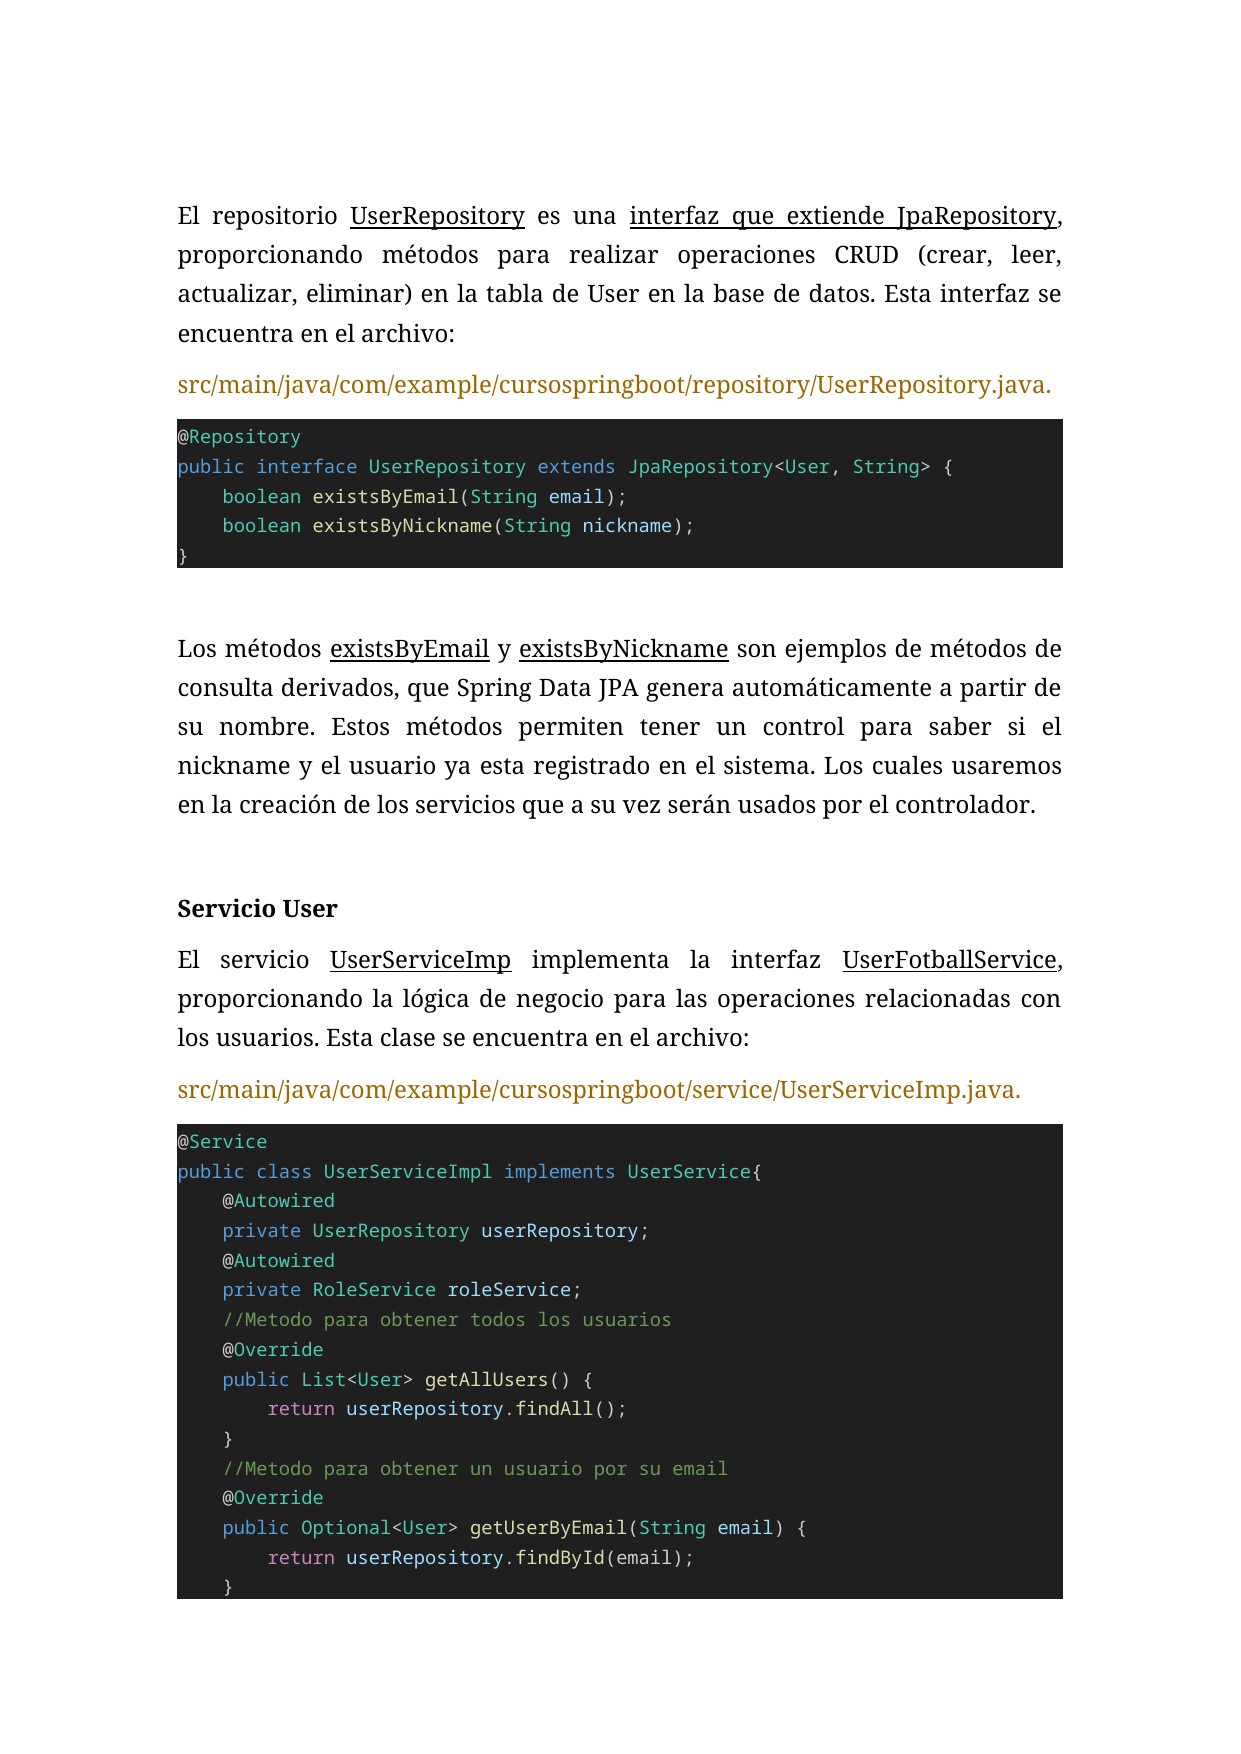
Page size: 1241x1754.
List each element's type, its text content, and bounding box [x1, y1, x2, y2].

text //Metodo para obtener un usuario por su email [177, 1451, 1063, 1480]
text } [177, 1421, 1063, 1451]
text @Autowired [177, 1243, 1063, 1273]
text src/main/java/com/example/cursospringboot/repository/UserRepository.java. [177, 368, 1063, 401]
text } [177, 538, 1063, 568]
text @Override [177, 1480, 1063, 1510]
text El servicio UserServiceImp implementa la interfaz UserFotballService, proporcionando la lógica de negocio para las operaciones relacionadas con los usuarios. Esta clase se encuentra en el archivo: [177, 943, 1063, 1054]
text @Autowired [177, 1183, 1063, 1213]
text public interface UserRepository extends JpaRepository<User, String> { [177, 449, 1063, 479]
text } [177, 1569, 1063, 1599]
text boolean existsByNickname(String nickname); [177, 508, 1063, 538]
text //Metodo para obtener todos los usuarios [177, 1302, 1063, 1332]
text return userRepository.findById(email); [177, 1540, 1063, 1569]
text boolean existsByEmail(String email); [177, 479, 1063, 508]
text @Override [177, 1332, 1063, 1362]
text Los métodos existsByEmail y existsByNickname son ejemplos de métodos de consulta derivados, que Spring Data JPA genera automáticamente a partir de su nombre. Estos métodos permiten tener un control para saber si el nickname y el usuario ya esta registrado en el sistema. Los cuales usaremos en la creación de los servicios que a su vez serán usados por el controlador. [177, 632, 1063, 821]
text El repositorio UserRepository es una interfaz que extiende JpaRepository, proporcionando métodos para realizar operaciones CRUD (crear, leer, actualizar, eliminar) en la tabla de User en la base de datos. Esta interfaz se encuentra en el archivo: [177, 199, 1063, 349]
text src/main/java/com/example/cursospringboot/service/UserServiceImp.java. [177, 1073, 1063, 1105]
text public class UserServiceImpl implements UserService{ [177, 1154, 1063, 1183]
text public List<User> getAllUsers() { [177, 1362, 1063, 1391]
text Servicio User [177, 891, 1063, 924]
text private UserRepository userRepository; [177, 1213, 1063, 1243]
text private RoleService roleService; [177, 1273, 1063, 1302]
text return userRepository.findAll(); [177, 1391, 1063, 1421]
text public Optional<User> getUserByEmail(String email) { [177, 1510, 1063, 1540]
text @Service [177, 1124, 1063, 1154]
text @Repository [177, 419, 1063, 449]
